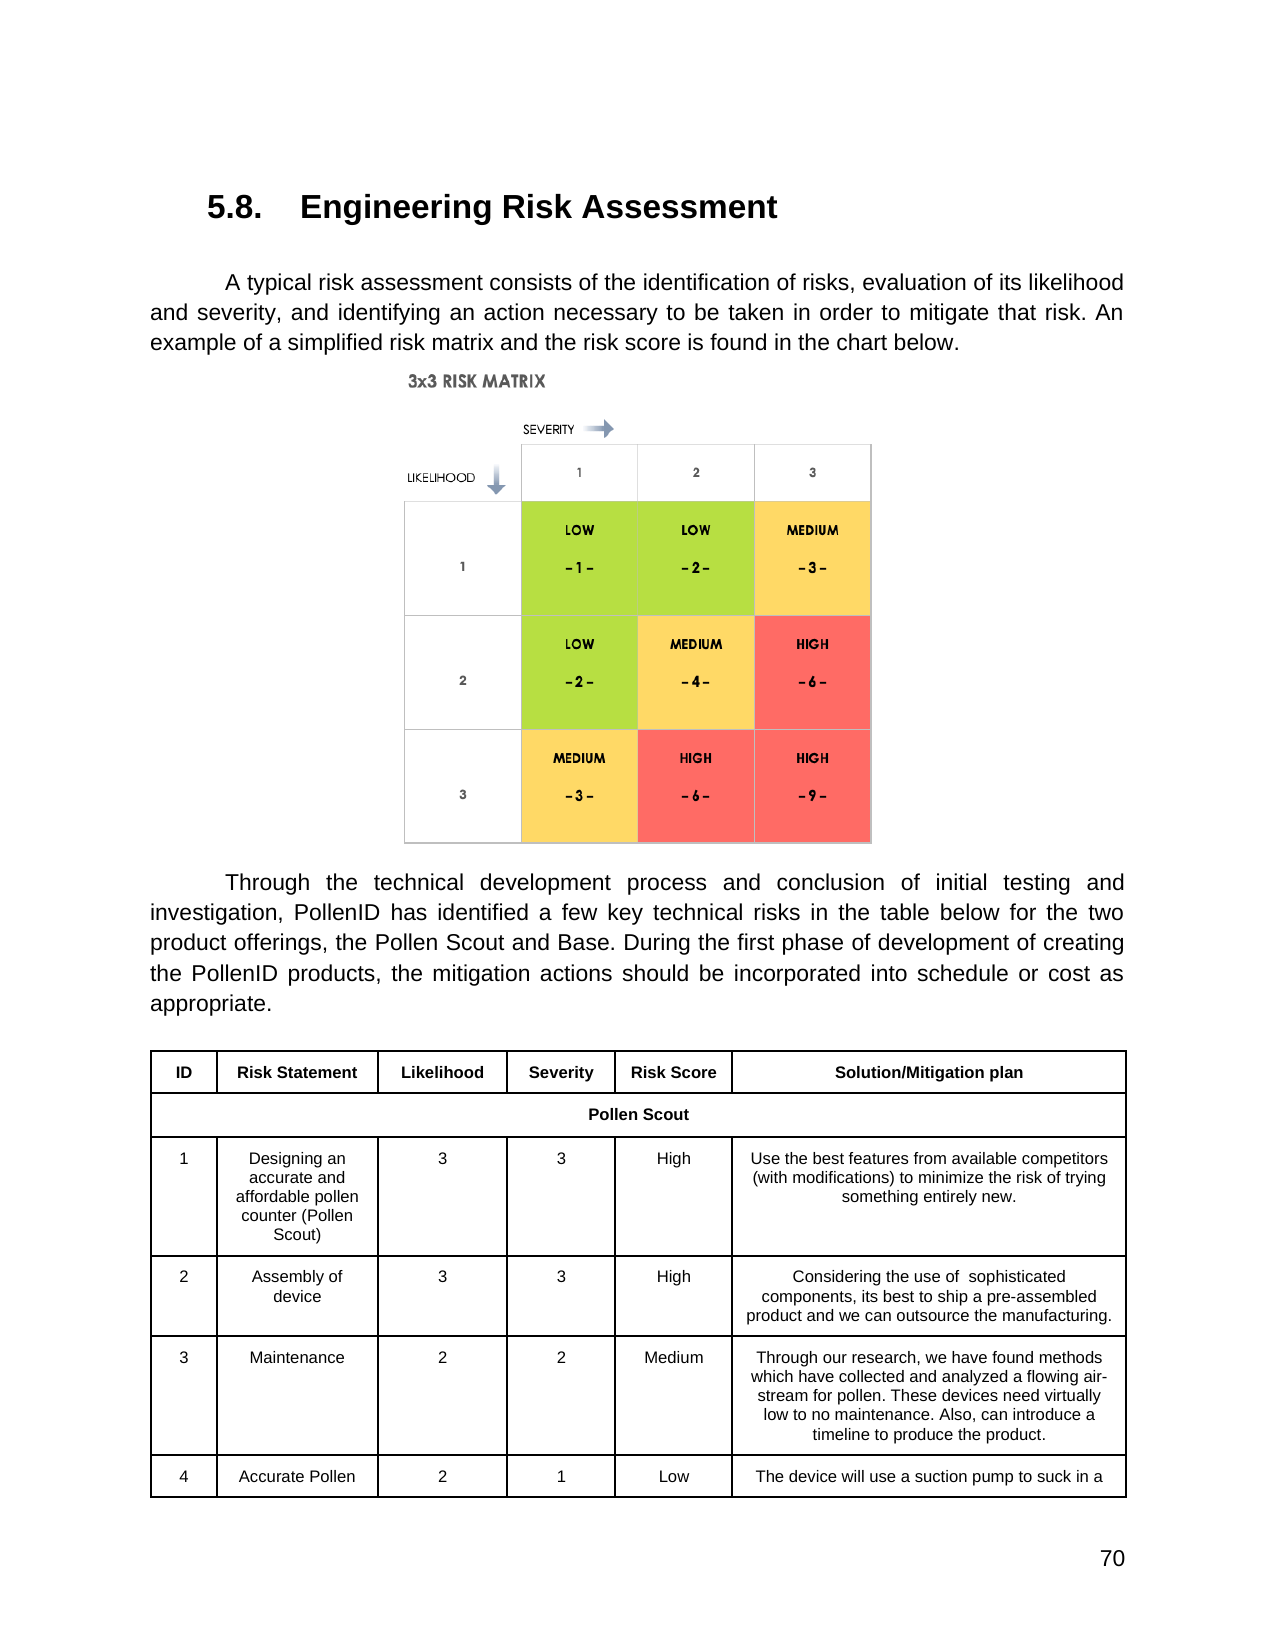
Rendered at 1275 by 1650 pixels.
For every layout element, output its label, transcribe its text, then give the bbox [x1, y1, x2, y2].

table_cell 2 [379, 1456, 506, 1496]
table_header Risk Score [616, 1052, 731, 1092]
table_header Severity [508, 1052, 614, 1092]
text Through the technical development process and conclusion of initial testing and investigation, PollenID has identified a few key technical risks in the table below for the two product offerings, the Pollen Scout and Base. During the first phase of development of creating the PollenID products, the mitigation actions should be incorporated into schedule or cost as appropriate. [150, 869, 1125, 1016]
table_header Likelihood [379, 1052, 506, 1092]
table_cell 2 [508, 1337, 614, 1454]
table_cell 1 [152, 1138, 216, 1255]
table_cell Through our research, we have found methods which have collected and analyzed a flowing air-stream for pollen. These devices need virtually low to no maintenance. Also, can introduce a timeline to produce the product. [733, 1337, 1125, 1454]
table_cell 3 [508, 1257, 614, 1335]
table_cell 3 [379, 1257, 506, 1335]
table_cell Pollen Scout [152, 1094, 1125, 1136]
table_header ID [152, 1052, 216, 1092]
table_cell Use the best features from available competitors (with modifications) to minimize the risk of trying something entirely new. [733, 1138, 1125, 1255]
table_cell 3 [152, 1337, 216, 1454]
table_cell 3 [379, 1138, 506, 1255]
table_header Risk Statement [218, 1052, 377, 1092]
table_cell Assembly of device [218, 1257, 377, 1335]
table_cell Considering the use of sophisticated components, its best to ship a pre-assembled product and we can outsource the manufacturing. [733, 1257, 1125, 1335]
subtitle Engineering Risk Assessment [262, 187, 1125, 226]
table_cell High [616, 1257, 731, 1335]
text A typical risk assessment consists of the identification of risks, evaluation of its likelihood and severity, and identifying an action necessary to be taken in order to mitigate that risk. An example of a simplified risk matrix and the risk score is found in the chart below. [150, 269, 1125, 355]
table_cell Medium [616, 1337, 731, 1454]
table_header Solution/Mitigation plan [733, 1052, 1125, 1092]
picture [388, 359, 887, 866]
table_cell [733, 1456, 1125, 1496]
table_cell 2 [152, 1257, 216, 1335]
table_cell 1 [508, 1456, 614, 1496]
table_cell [218, 1456, 377, 1496]
table_cell Designing an accurate and affordable pollen counter (Pollen Scout) [218, 1138, 377, 1255]
table_cell 2 [379, 1337, 506, 1454]
table_cell Low [616, 1456, 731, 1496]
table_cell 3 [508, 1138, 614, 1255]
table_cell Maintenance [218, 1337, 377, 1454]
table_cell High [616, 1138, 731, 1255]
table_cell 4 [152, 1456, 216, 1496]
